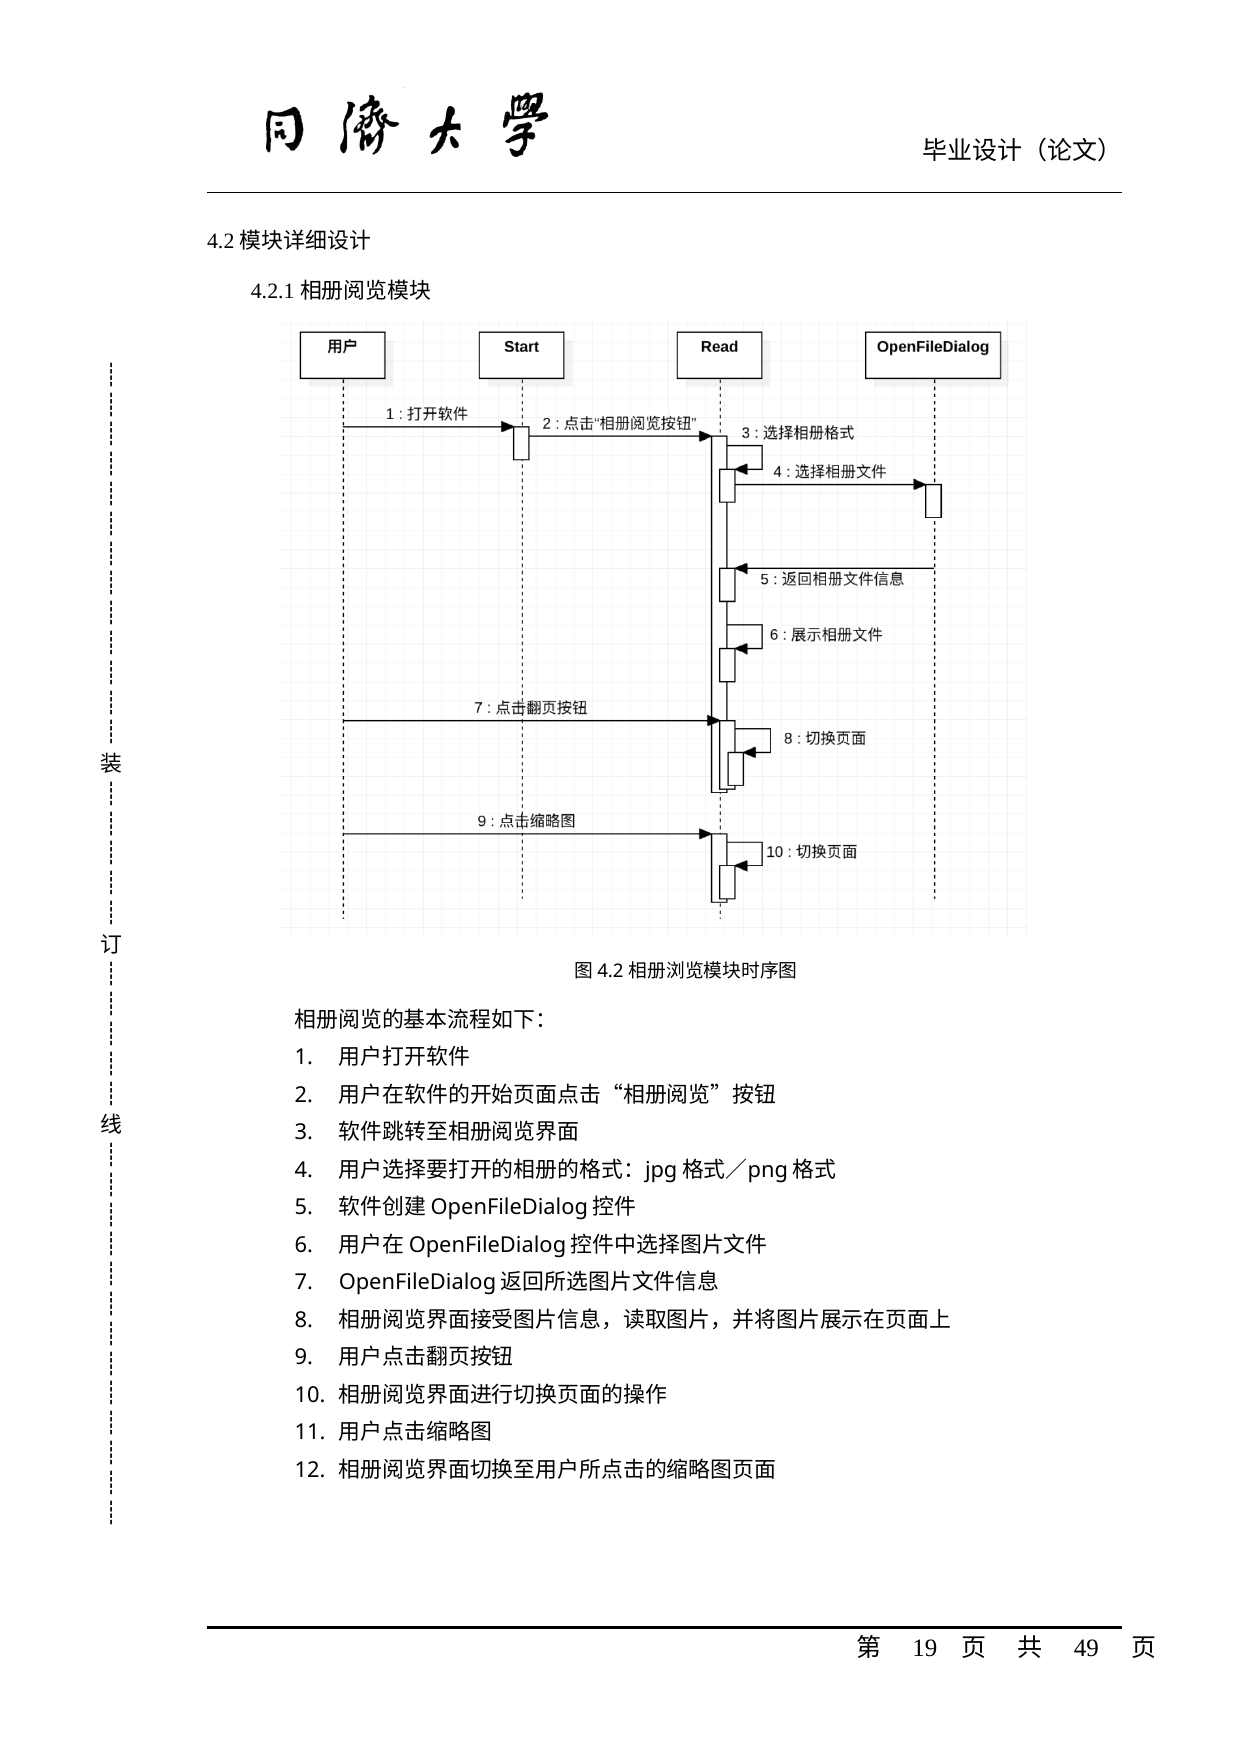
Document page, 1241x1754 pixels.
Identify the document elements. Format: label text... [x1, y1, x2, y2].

list 用户选择要打开的相册的格式：jpg格式／png格式 [294, 1147, 1122, 1184]
list 相册阅览的基本流程如下： [251, 997, 1122, 1034]
list 软件跳转至相册阅览界面 [294, 1109, 1122, 1147]
list 用户打开软件 [294, 1034, 1122, 1072]
list 用户在OpenFileDialog控件中选择图片文件 [294, 1222, 1122, 1259]
subtitle 4.2.1 相册阅览模块 [207, 269, 1122, 306]
picture [244, 84, 566, 164]
list 用户点击缩略图 [294, 1409, 1122, 1447]
list 相册阅览界面进行切换页面的操作 [294, 1372, 1122, 1409]
picture [280, 320, 1028, 935]
list 软件创建OpenFileDialog控件 [294, 1184, 1122, 1222]
subtitle 4.2 模块详细设计 [207, 219, 1122, 256]
list 用户点击翻页按钮 [294, 1334, 1122, 1372]
list 相册阅览界面接受图片信息，读取图片，并将图片展示在页面上 [294, 1297, 1122, 1334]
list 相册阅览界面切换至用户所点击的缩略图页面 [294, 1447, 1122, 1484]
list OpenFileDialog返回所选图片文件信息 [294, 1259, 1122, 1297]
list 用户在软件的开始页面点击“相册阅览”按钮 [294, 1072, 1122, 1109]
